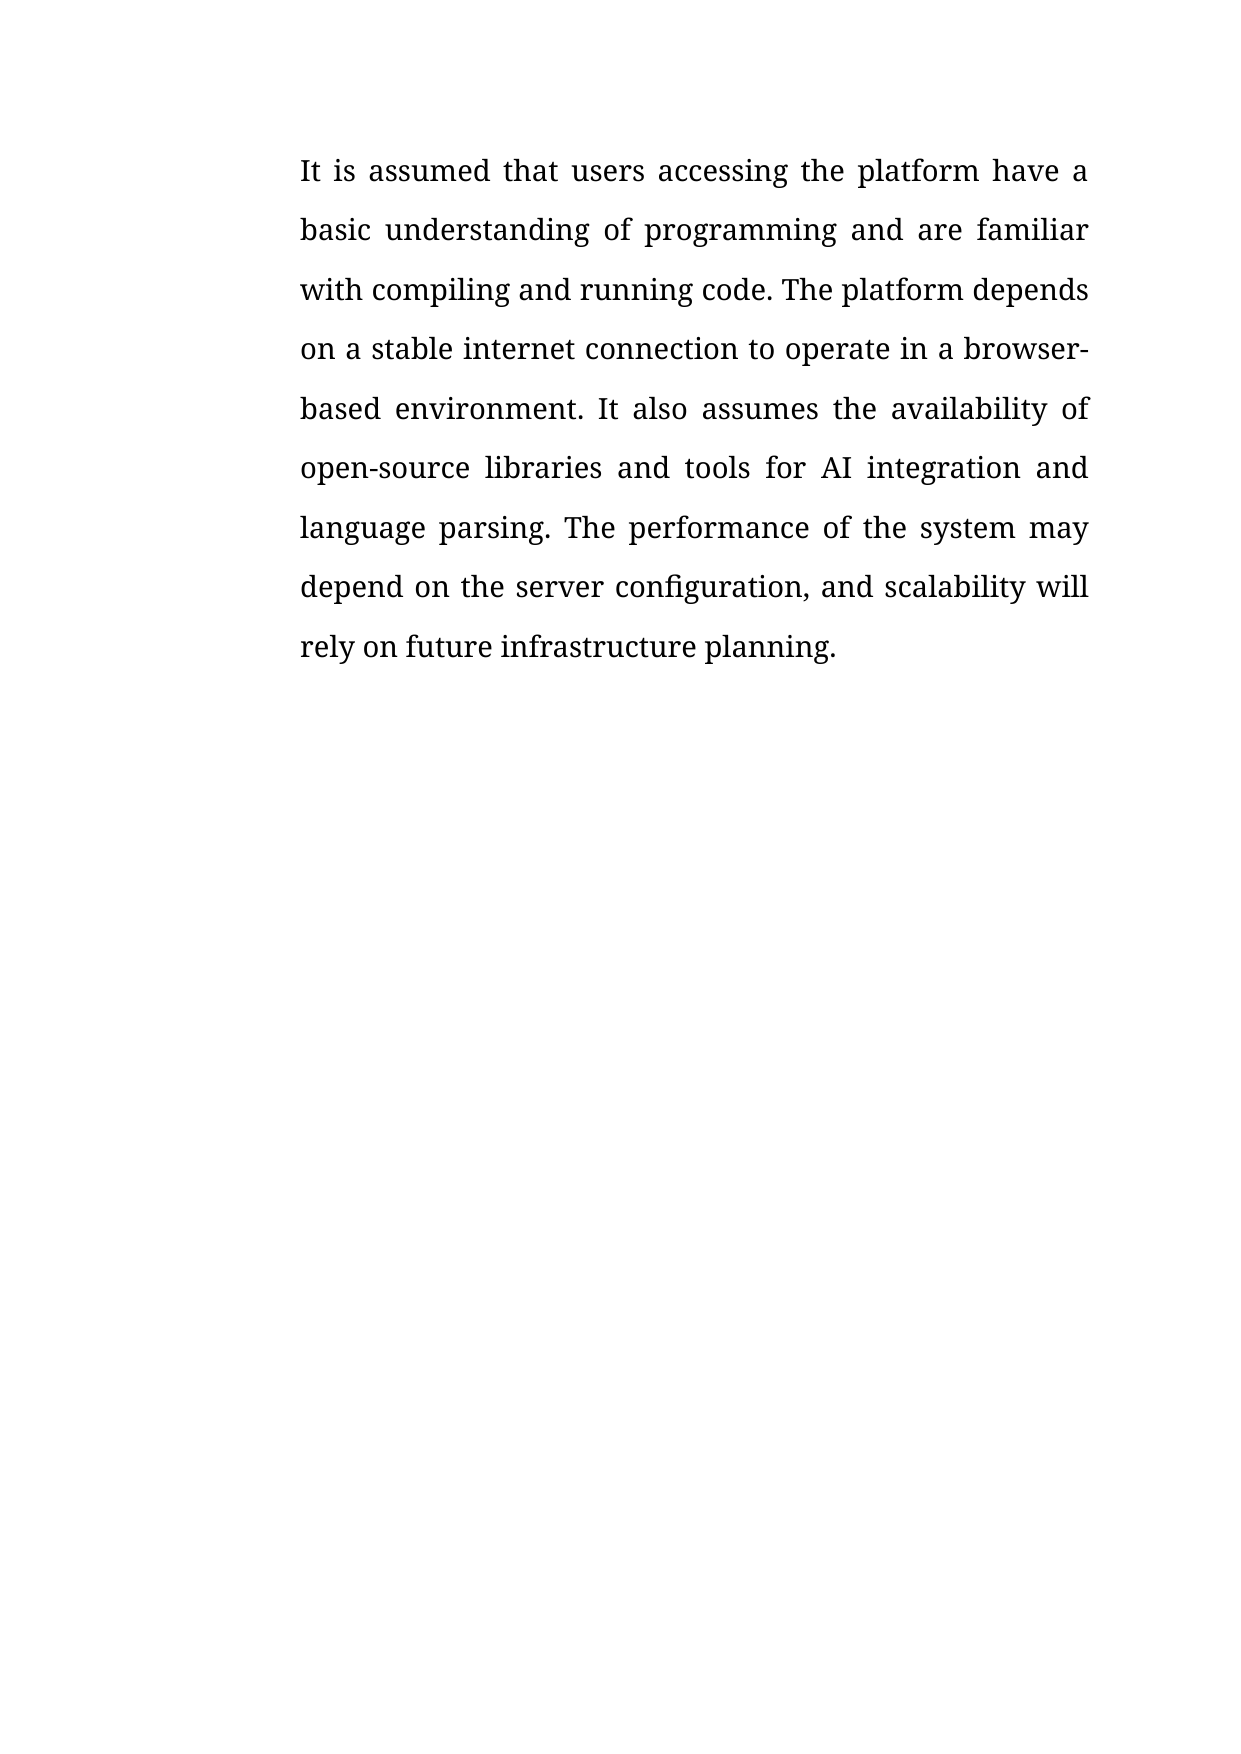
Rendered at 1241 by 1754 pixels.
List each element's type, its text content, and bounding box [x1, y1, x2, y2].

text It is assumed that users accessing the platform have a basic understanding of programming and are familiar with compiling and running code. The platform depends on a stable internet connection to operate in a browser-based environment. It also assumes the availability of open-source libraries and tools for AI integration and language parsing. The performance of the system may depend on the server configuration, and scalability will rely on future infrastructure planning. [300, 150, 1090, 666]
